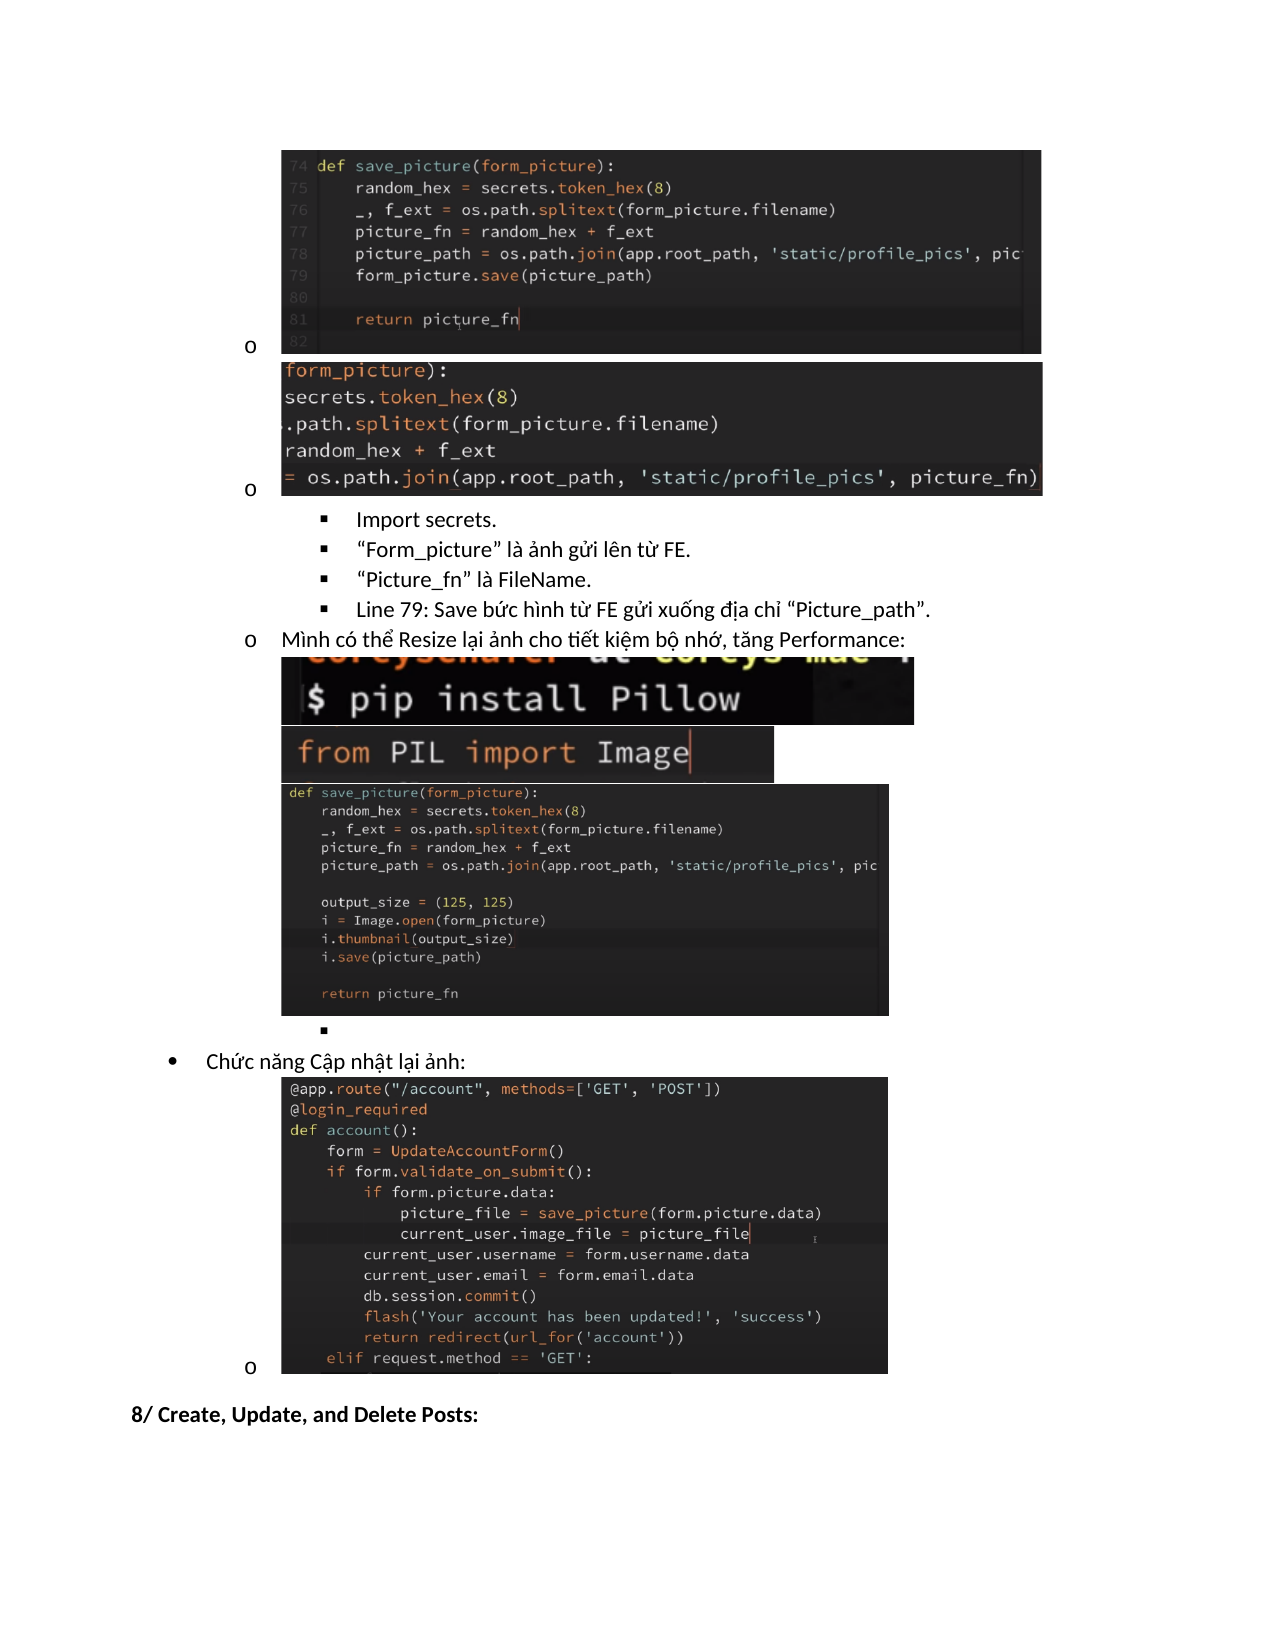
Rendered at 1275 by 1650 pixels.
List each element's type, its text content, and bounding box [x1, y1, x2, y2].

text 8/ Create, Update, and Delete Posts: [131, 1400, 1125, 1428]
picture [281, 784, 889, 1016]
list “Form_picture” là ảnh gửi lên từ FE. [319, 535, 1125, 563]
picture [281, 1077, 888, 1374]
list Chức năng Cập nhật lại ảnh: [169, 1047, 1125, 1076]
list Import secrets. [319, 505, 1125, 533]
picture [281, 150, 1042, 354]
list Line 79: Save bức hình từ FE gửi xuống địa chỉ “Picture_path”. [319, 595, 1125, 623]
list “Picture_fn” là FileName. [319, 565, 1125, 593]
